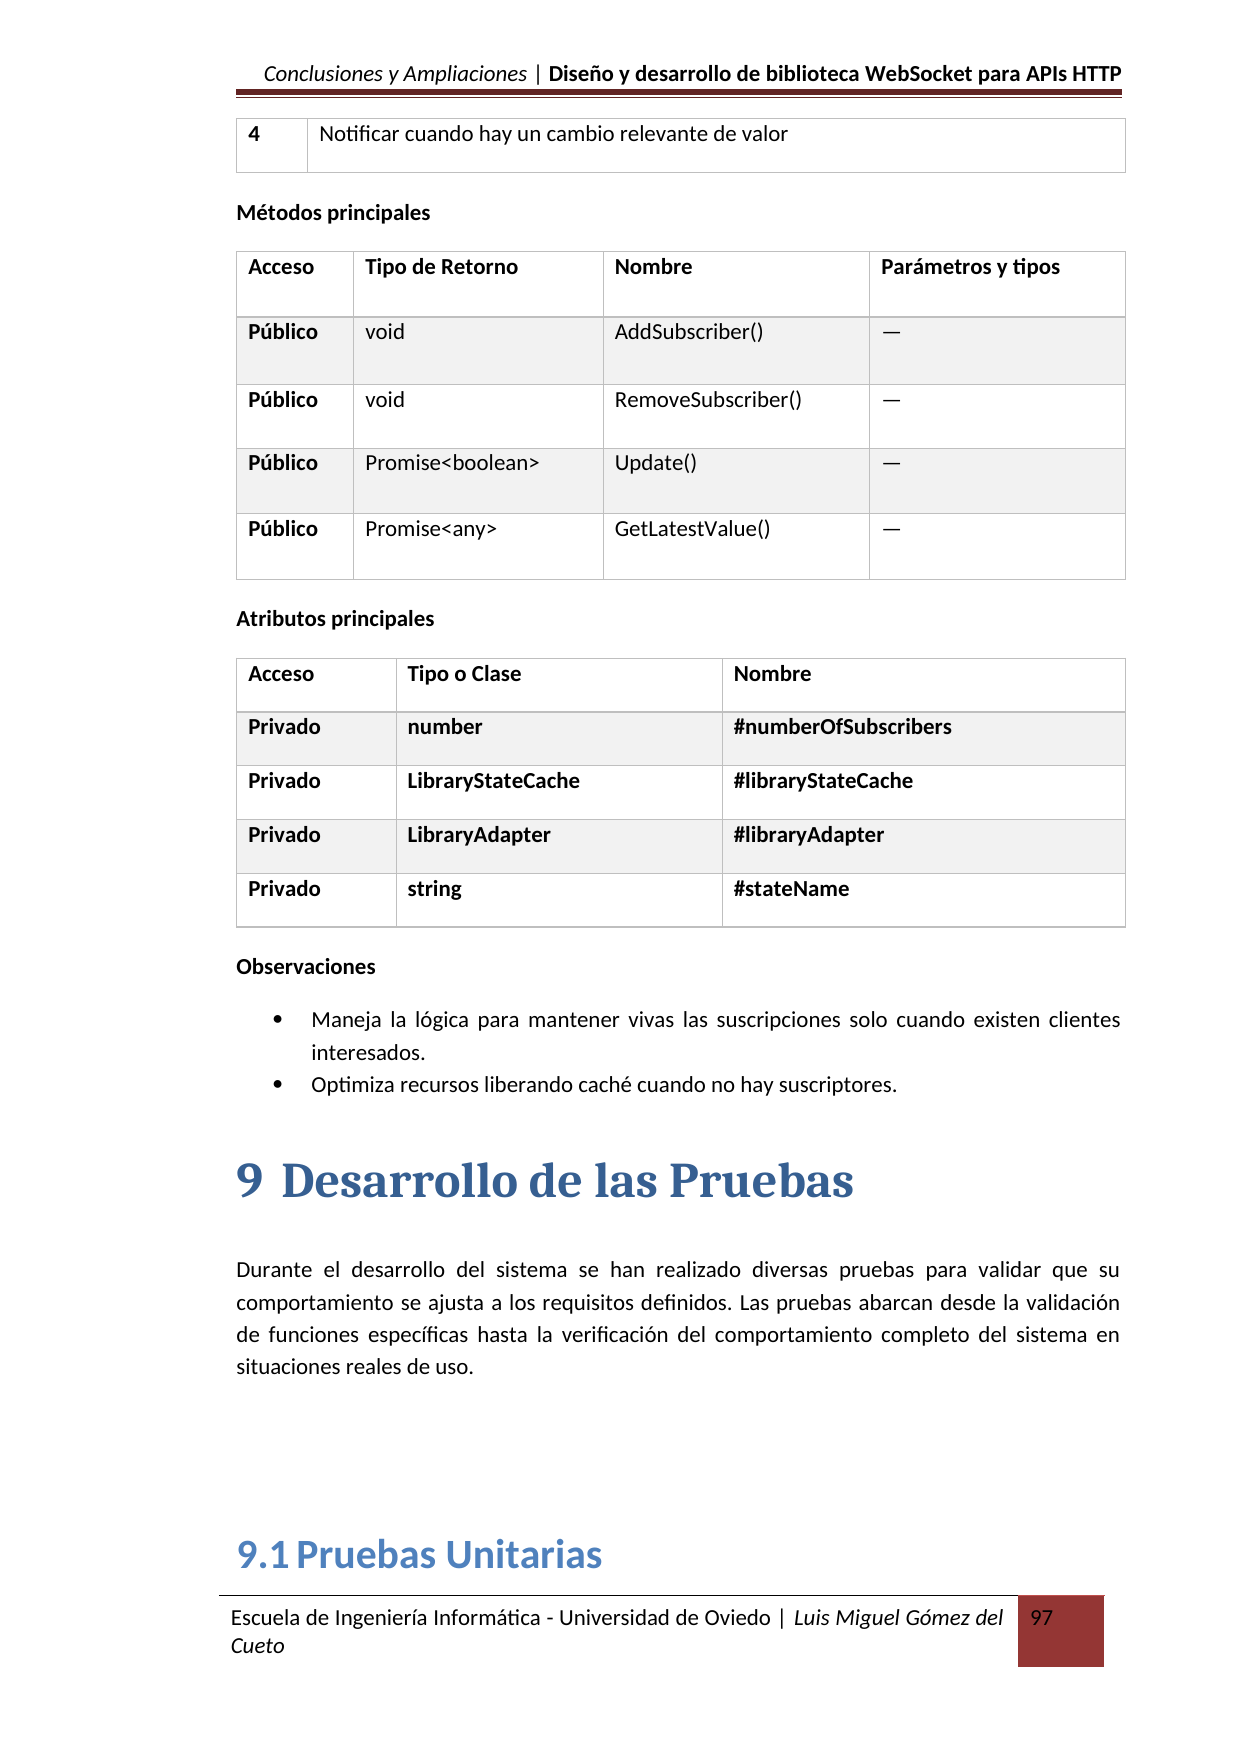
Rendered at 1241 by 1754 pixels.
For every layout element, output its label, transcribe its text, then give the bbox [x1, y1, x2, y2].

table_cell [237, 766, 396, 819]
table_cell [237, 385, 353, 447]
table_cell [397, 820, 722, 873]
text Durante el desarrollo del sistema se han realizado diversas pruebas para validar que su comportamiento se ajusta a los requisitos definidos. Las pruebas abarcan desde la validación de funciones específicas hasta la verificación del comportamiento completo del sistema en situaciones reales de uso. [236, 1256, 1122, 1380]
subtitle Desarrollo de las Pruebas [236, 1152, 1122, 1209]
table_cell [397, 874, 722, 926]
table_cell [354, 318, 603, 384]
list Optimiza recursos liberando caché cuando no hay suscriptores. [274, 1070, 1122, 1098]
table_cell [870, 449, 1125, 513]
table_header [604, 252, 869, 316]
text Atributos principales [236, 604, 1122, 633]
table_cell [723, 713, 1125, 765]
subtitle Pruebas Unitarias [236, 1528, 1122, 1579]
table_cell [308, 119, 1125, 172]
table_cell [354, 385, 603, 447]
text Observaciones [236, 952, 1122, 980]
text Métodos principales [236, 198, 1122, 226]
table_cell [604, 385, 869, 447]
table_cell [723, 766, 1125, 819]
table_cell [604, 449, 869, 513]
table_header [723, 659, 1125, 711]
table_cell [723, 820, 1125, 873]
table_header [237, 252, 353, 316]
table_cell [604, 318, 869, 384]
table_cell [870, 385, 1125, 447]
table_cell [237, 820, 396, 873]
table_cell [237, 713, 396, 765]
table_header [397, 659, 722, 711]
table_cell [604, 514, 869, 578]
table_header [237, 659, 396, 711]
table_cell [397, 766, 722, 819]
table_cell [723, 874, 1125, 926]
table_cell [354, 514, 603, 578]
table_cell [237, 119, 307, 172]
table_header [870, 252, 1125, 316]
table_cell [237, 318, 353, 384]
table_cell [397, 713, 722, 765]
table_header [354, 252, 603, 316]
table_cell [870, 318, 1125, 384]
list Maneja la lógica para mantener vivas las suscripciones solo cuando existen clientes interesados. [274, 1005, 1122, 1066]
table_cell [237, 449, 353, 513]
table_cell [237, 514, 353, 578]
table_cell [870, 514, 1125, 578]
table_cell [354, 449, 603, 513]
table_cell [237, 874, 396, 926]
